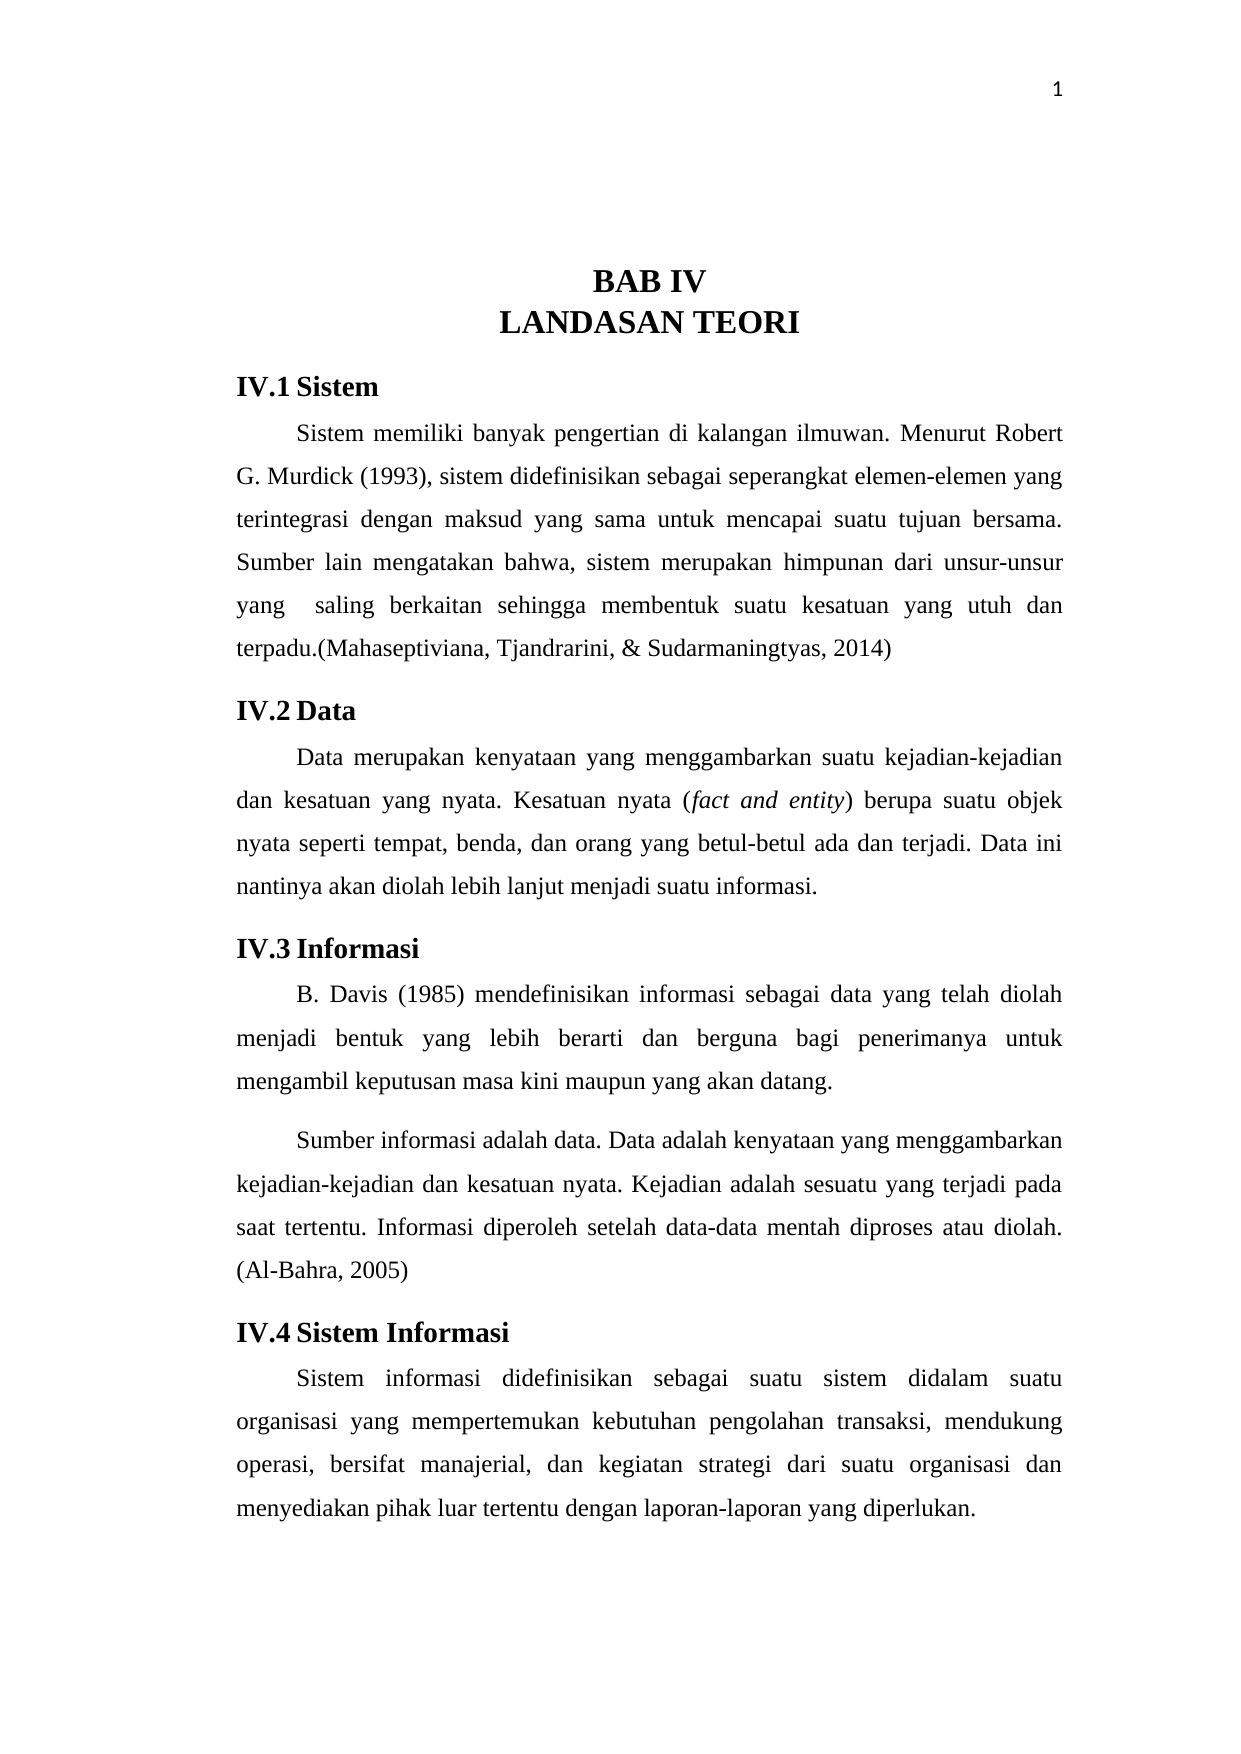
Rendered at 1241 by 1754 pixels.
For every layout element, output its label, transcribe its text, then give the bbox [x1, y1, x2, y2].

text Data merupakan kenyataan yang menggambarkan suatu kejadian-kejadian dan kesatuan yang nyata. Kesatuan nyata (fact and entity) berupa suatu objek nyata seperti tempat, benda, dan orang yang betul-betul ada dan terjadi. Data ini nantinya akan diolah lebih lanjut menjadi suatu informasi. [236, 742, 1063, 900]
text Sumber informasi adalah data. Data adalah kenyataan yang menggambarkan kejadian-kejadian dan kesatuan nyata. Kejadian adalah sesuatu yang terjadi pada saat tertentu. Informasi diperoleh setelah data-data mentah diproses atau diolah. (Al-Bahra, 2005) [236, 1126, 1063, 1284]
subtitle Informasi [236, 931, 1063, 964]
subtitle Data [236, 693, 1063, 727]
text B. Davis (1985) mendefinisikan informasi sebagai data yang telah diolah menjadi bentuk yang lebih berarti dan berguna bagi penerimanya untuk mengambil keputusan masa kini maupun yang akan datang. [236, 979, 1063, 1094]
subtitle Sistem [236, 369, 1063, 402]
subtitle LANDASAN TEORI [236, 261, 1063, 341]
text Sistem memiliki banyak pengertian di kalangan ilmuwan. Menurut Robert G. Murdick (1993), sistem didefinisikan sebagai seperangkat elemen-elemen yang terintegrasi dengan maksud yang sama untuk mencapai suatu tujuan bersama. Sumber lain mengatakan bahwa, sistem merupakan himpunan dari unsur-unsur yang saling berkaitan sehingga membentuk suatu kesatuan yang utuh dan terpadu.(Mahaseptiviana, Tjandrarini, & Sudarmaningtyas, 2014) [236, 418, 1063, 590]
text Sistem informasi didefinisikan sebagai suatu sistem didalam suatu organisasi yang mempertemukan kebutuhan pengolahan transaksi, mendukung operasi, bersifat manajerial, dan kegiatan strategi dari suatu organisasi dan menyediakan pihak luar tertentu dengan laporan-laporan yang diperlukan. [236, 1363, 1063, 1521]
text Sistem memiliki banyak pengertian di kalangan ilmuwan. Menurut Robert G. Murdick (1993), sistem didefinisikan sebagai seperangkat elemen-elemen yang terintegrasi dengan maksud yang sama untuk mencapai suatu tujuan bersama. Sumber lain mengatakan bahwa, sistem merupakan himpunan dari unsur-unsur yang saling berkaitan sehingga membentuk suatu kesatuan yang utuh dan terpadu.(Mahaseptiviana, Tjandrarini, & Sudarmaningtyas, 2014) [236, 619, 1063, 662]
subtitle Sistem Informasi [236, 1315, 1063, 1348]
